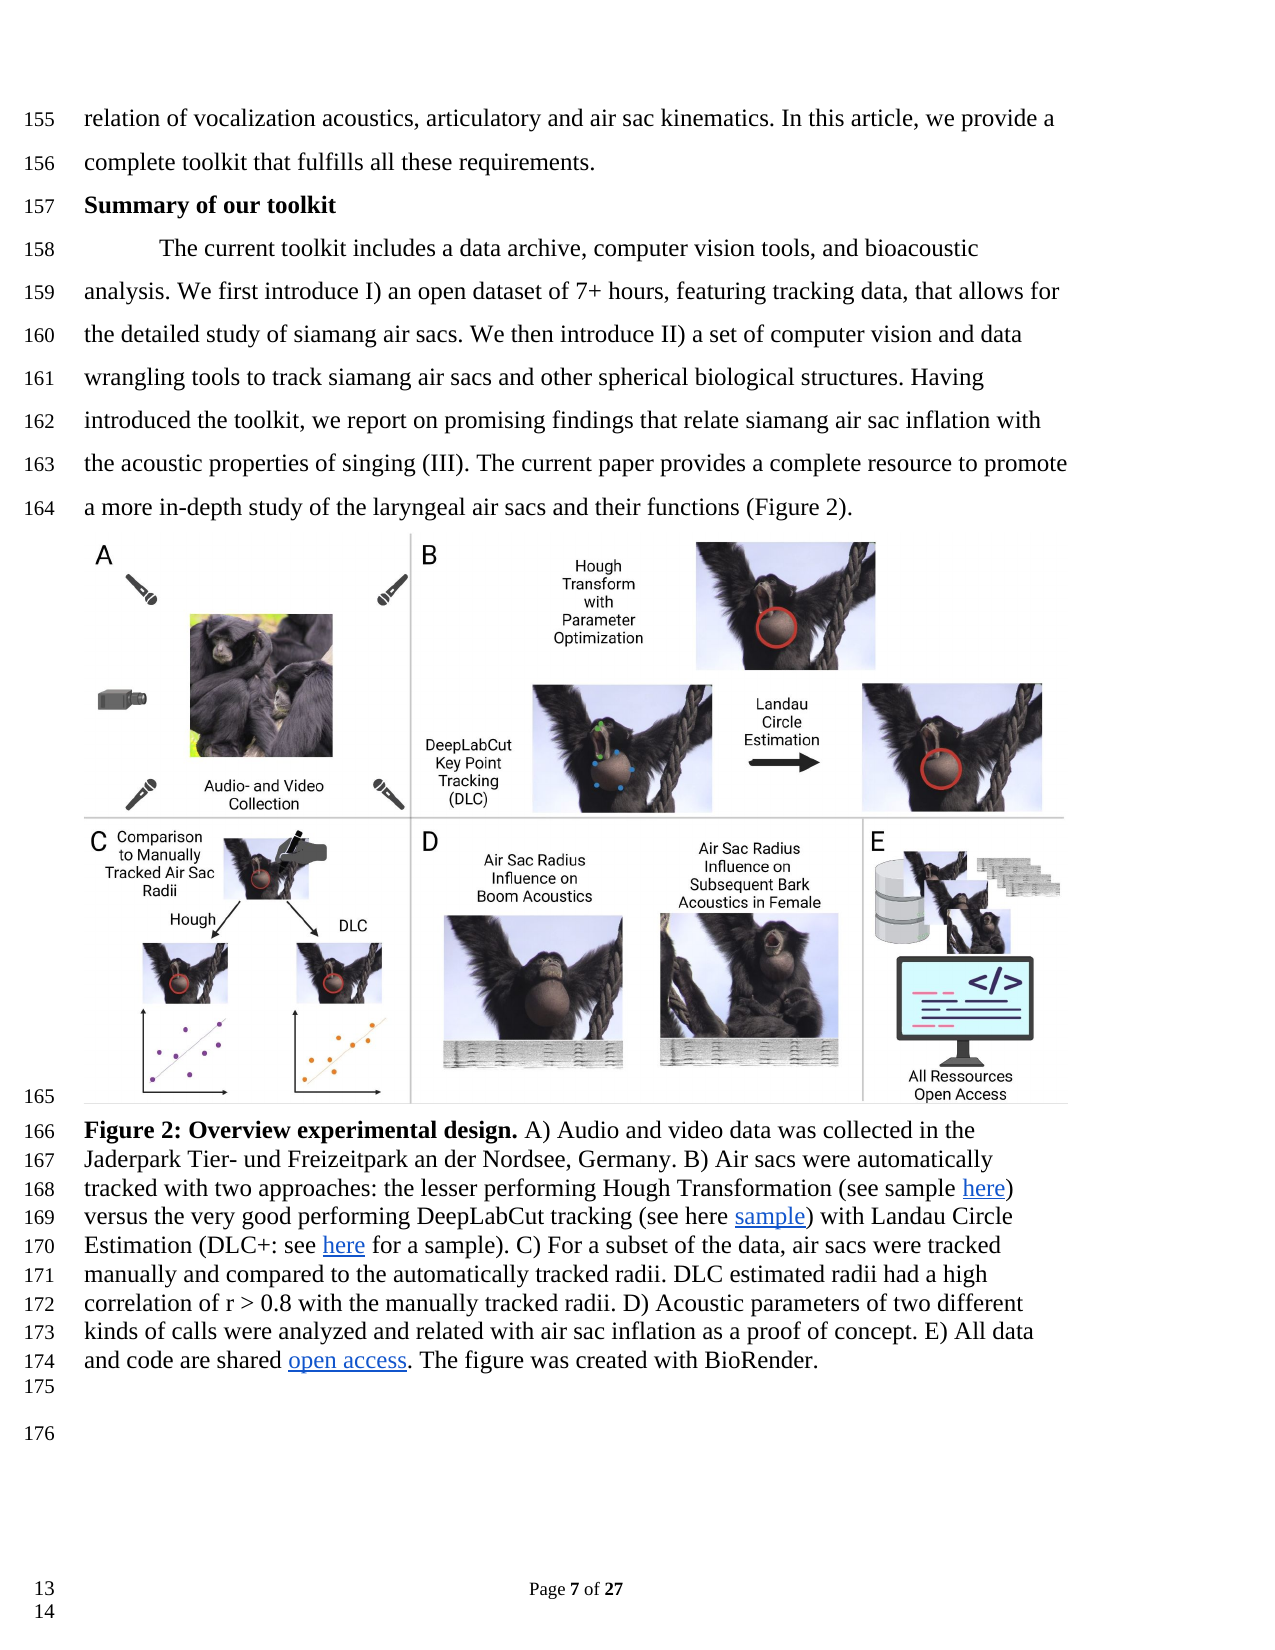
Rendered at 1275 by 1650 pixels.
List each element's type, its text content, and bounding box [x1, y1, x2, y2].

text Figure 2: Overview experimental design. A) Audio and video data was collected in the Jaderpark Tier- und Freizeitpark an der Nordsee, Germany. B) Air sacs were automatically tracked with two approaches: the lesser performing Hough Transformation (see sample here) versus the very good performing DeepLabCut tracking (see here sample) with Landau Circle Estimation (DLC+: see here for a sample). C) For a subset of the data, air sacs were tracked manually and compared to the automatically tracked radii. DLC estimated radii had a high correlation of r > 0.8 with the manually tracked radii. D) Acoustic parameters of two different kinds of calls were analyzed and related with air sac inflation as a proof of concept. E) All data and code are shared open access. The figure was created with BioRender. [84, 1115, 1068, 1374]
picture [83, 532, 1068, 1104]
text The current toolkit includes a data archive, computer vision tools, and bioacoustic analysis. We first introduce I) an open dataset of 7+ hours, featuring tracking data, that allows for the detailed study of siamang air sacs. We then introduce II) a set of computer vision and data wrangling tools to track siamang air sacs and other spherical biological structures. Having introduced the toolkit, we report on promising findings that relate siamang air sac inflation with the acoustic properties of singing (III). The current paper provides a complete resource to promote a more in-depth study of the laryngeal air sacs and their functions (Figure 2). [84, 233, 1068, 532]
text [84, 103, 1068, 175]
text Summary of our toolkit [84, 190, 1068, 218]
